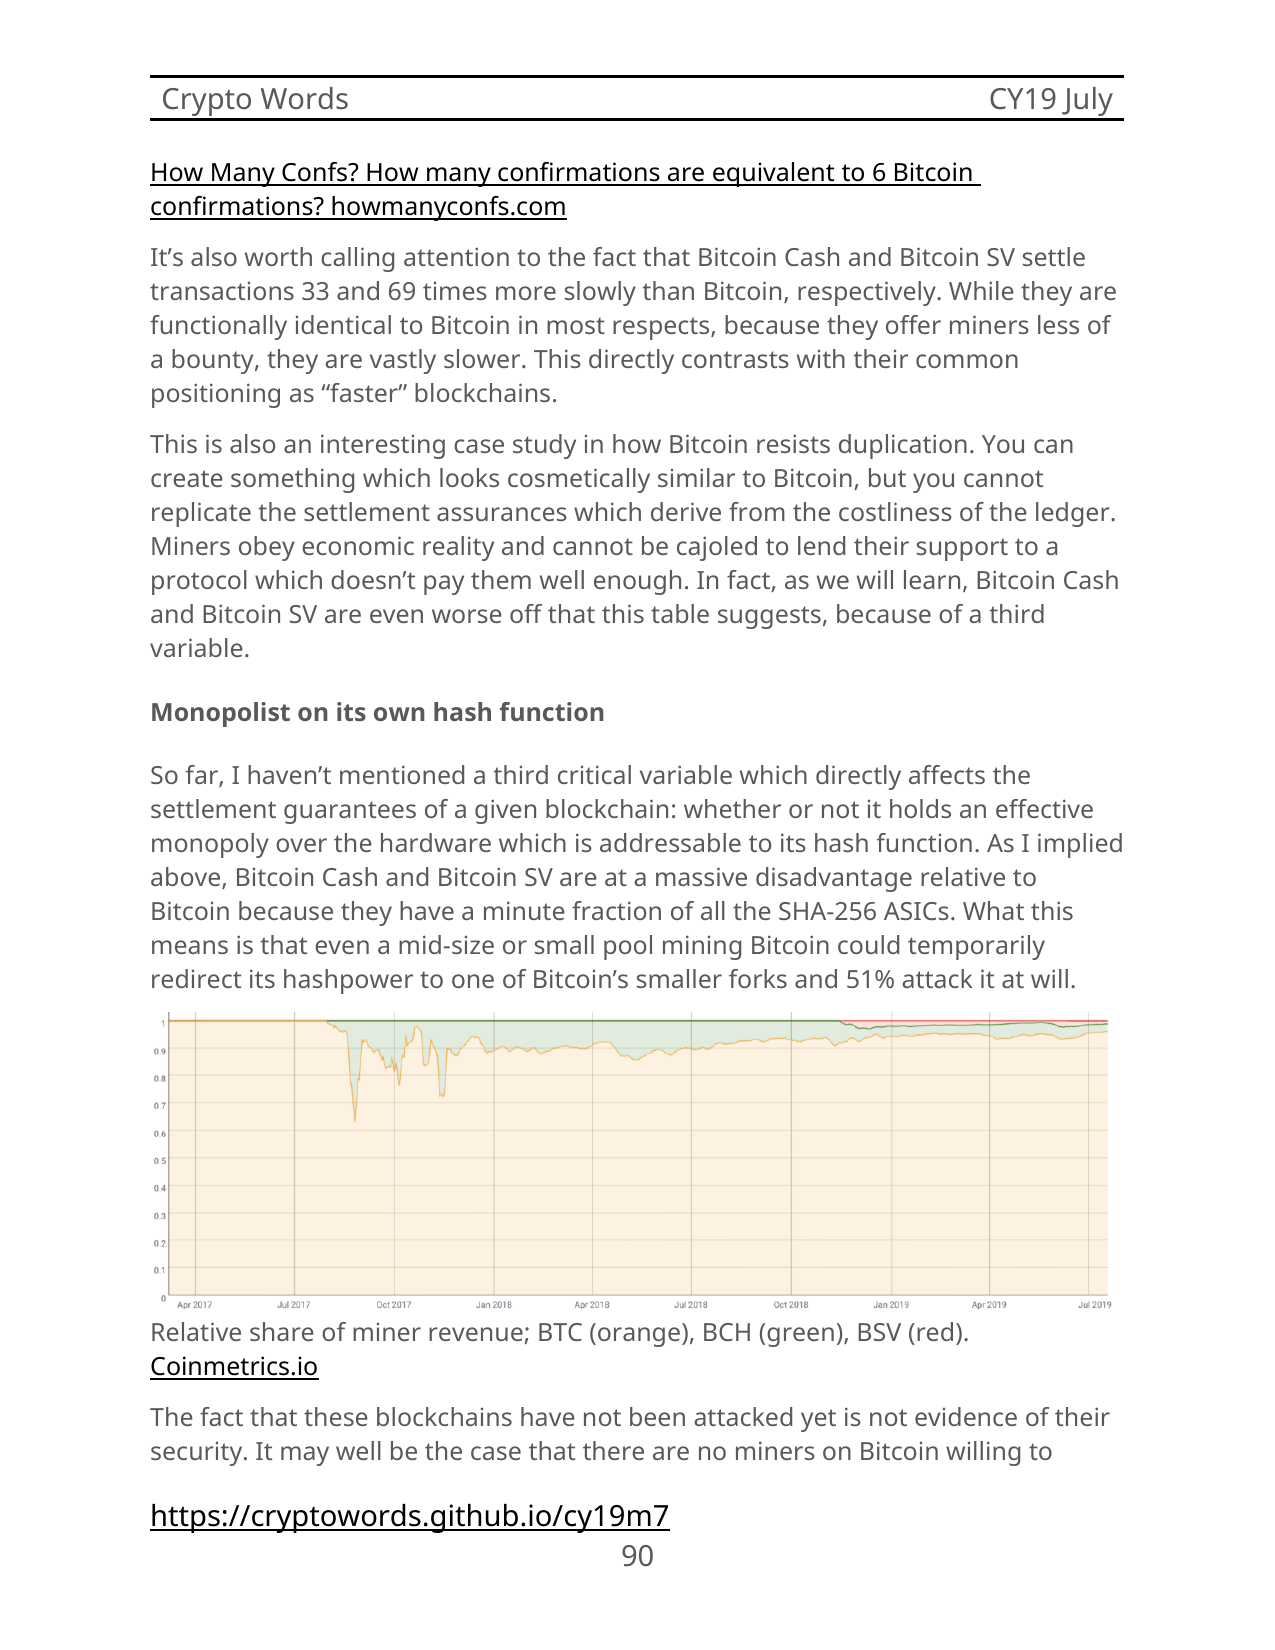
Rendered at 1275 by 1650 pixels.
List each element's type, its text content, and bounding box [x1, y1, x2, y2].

text It’s also worth calling attention to the fact that Bitcoin Cash and Bitcoin SV settle transactions 33 and 69 times more slowly than Bitcoin, respectively. While they are functionally identical to Bitcoin in most respects, because they offer miners less of a bounty, they are vastly slower. This directly contrasts with their common positioning as “faster” blockchains. [150, 240, 1125, 410]
subtitle Monopolist on its own hash function [150, 694, 1125, 728]
text How Many Confs? How many confirmations are equivalent to 6 Bitcoin confirmations? howmanyconfs.com [150, 155, 1125, 223]
picture [150, 1012, 1116, 1315]
text So far, I haven’t mentioned a third critical variable which directly affects the settlement guarantees of a given blockchain: whether or not it holds an effective monopoly over the hardware which is addressable to its hash function. As I implied above, Bitcoin Cash and Bitcoin SV are at a massive disadvantage relative to Bitcoin because they have a minute fraction of all the SHA-256 ASICs. What this means is that even a mid-size or small pool mining Bitcoin could temporarily redirect its hashpower to one of Bitcoin’s smaller forks and 51% attack it at will. [150, 758, 1125, 996]
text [150, 1400, 1125, 1468]
text This is also an interesting case study in how Bitcoin resists duplication. You can create something which looks cosmetically similar to Bitcoin, but you cannot replicate the settlement assurances which derive from the costliness of the ledger. Miners obey economic reality and cannot be cajoled to lend their support to a protocol which doesn’t pay them well enough. In fact, as we will learn, Bitcoin Cash and Bitcoin SV are even worse off that this table suggests, because of a third variable. [150, 427, 1125, 665]
